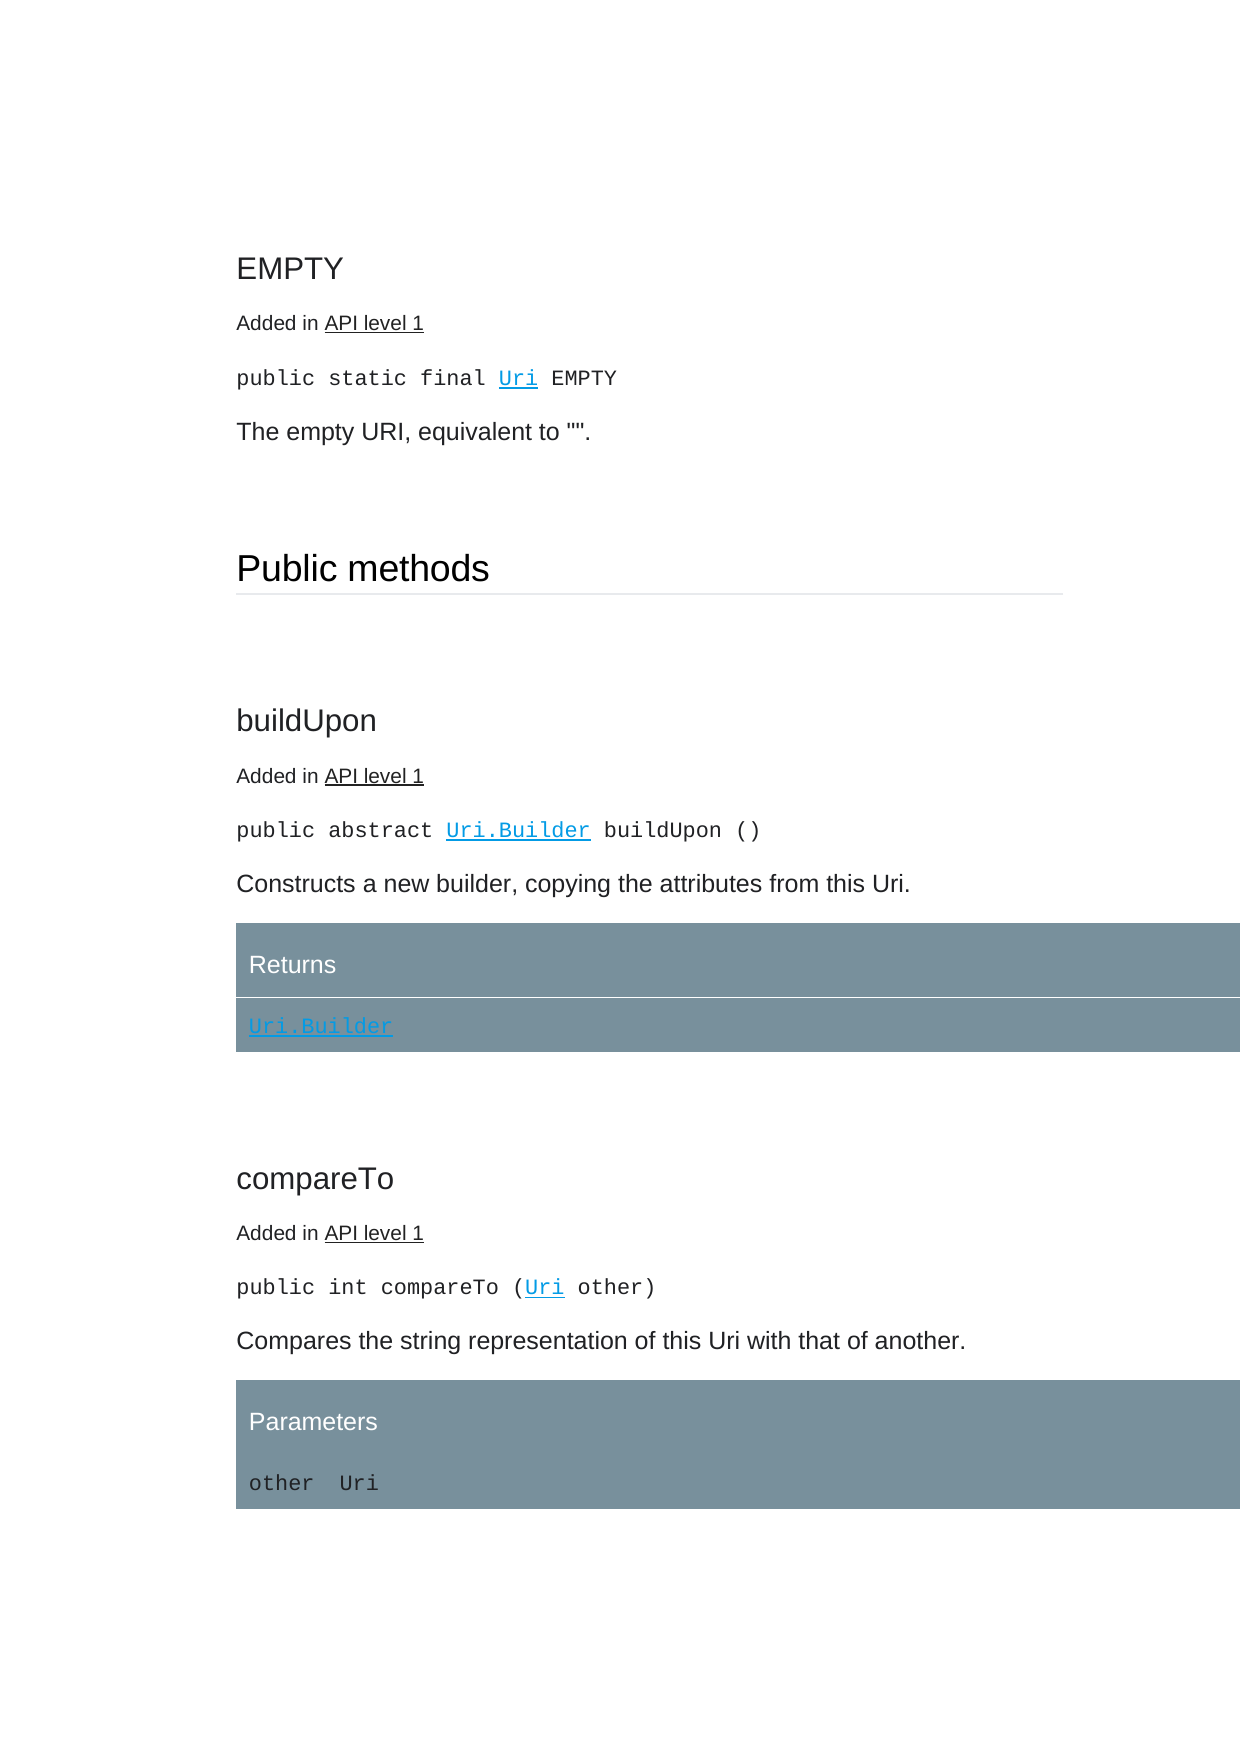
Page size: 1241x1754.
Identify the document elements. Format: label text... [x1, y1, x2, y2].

text Compares the string representation of this Uri with that of another. [236, 1326, 1063, 1355]
text Added in API level 1 [236, 1221, 1063, 1245]
text Constructs a new builder, copying the attributes from this Uri. [236, 869, 1063, 897]
table_header Parameters [236, 1380, 1240, 1455]
table_cell other [236, 1455, 327, 1509]
text Public methods [236, 539, 1063, 593]
text Added in API level 1 [236, 763, 1063, 787]
table_cell Uri [327, 1455, 1240, 1509]
text The empty URI, equivalent to "". [236, 416, 1063, 445]
text compareTo [236, 1146, 1063, 1196]
table_cell [406, 998, 1240, 1052]
text EMPTY [236, 236, 1063, 286]
text public abstract Uri.Builder buildUpon () [236, 812, 1063, 844]
text buildUpon [236, 688, 1063, 738]
text public static final Uri EMPTY [236, 360, 1063, 391]
text Added in API level 1 [236, 311, 1063, 335]
table_header Returns [236, 923, 1240, 997]
table_cell Uri.Builder [236, 998, 406, 1052]
text public int compareTo (Uri other) [236, 1270, 1063, 1301]
